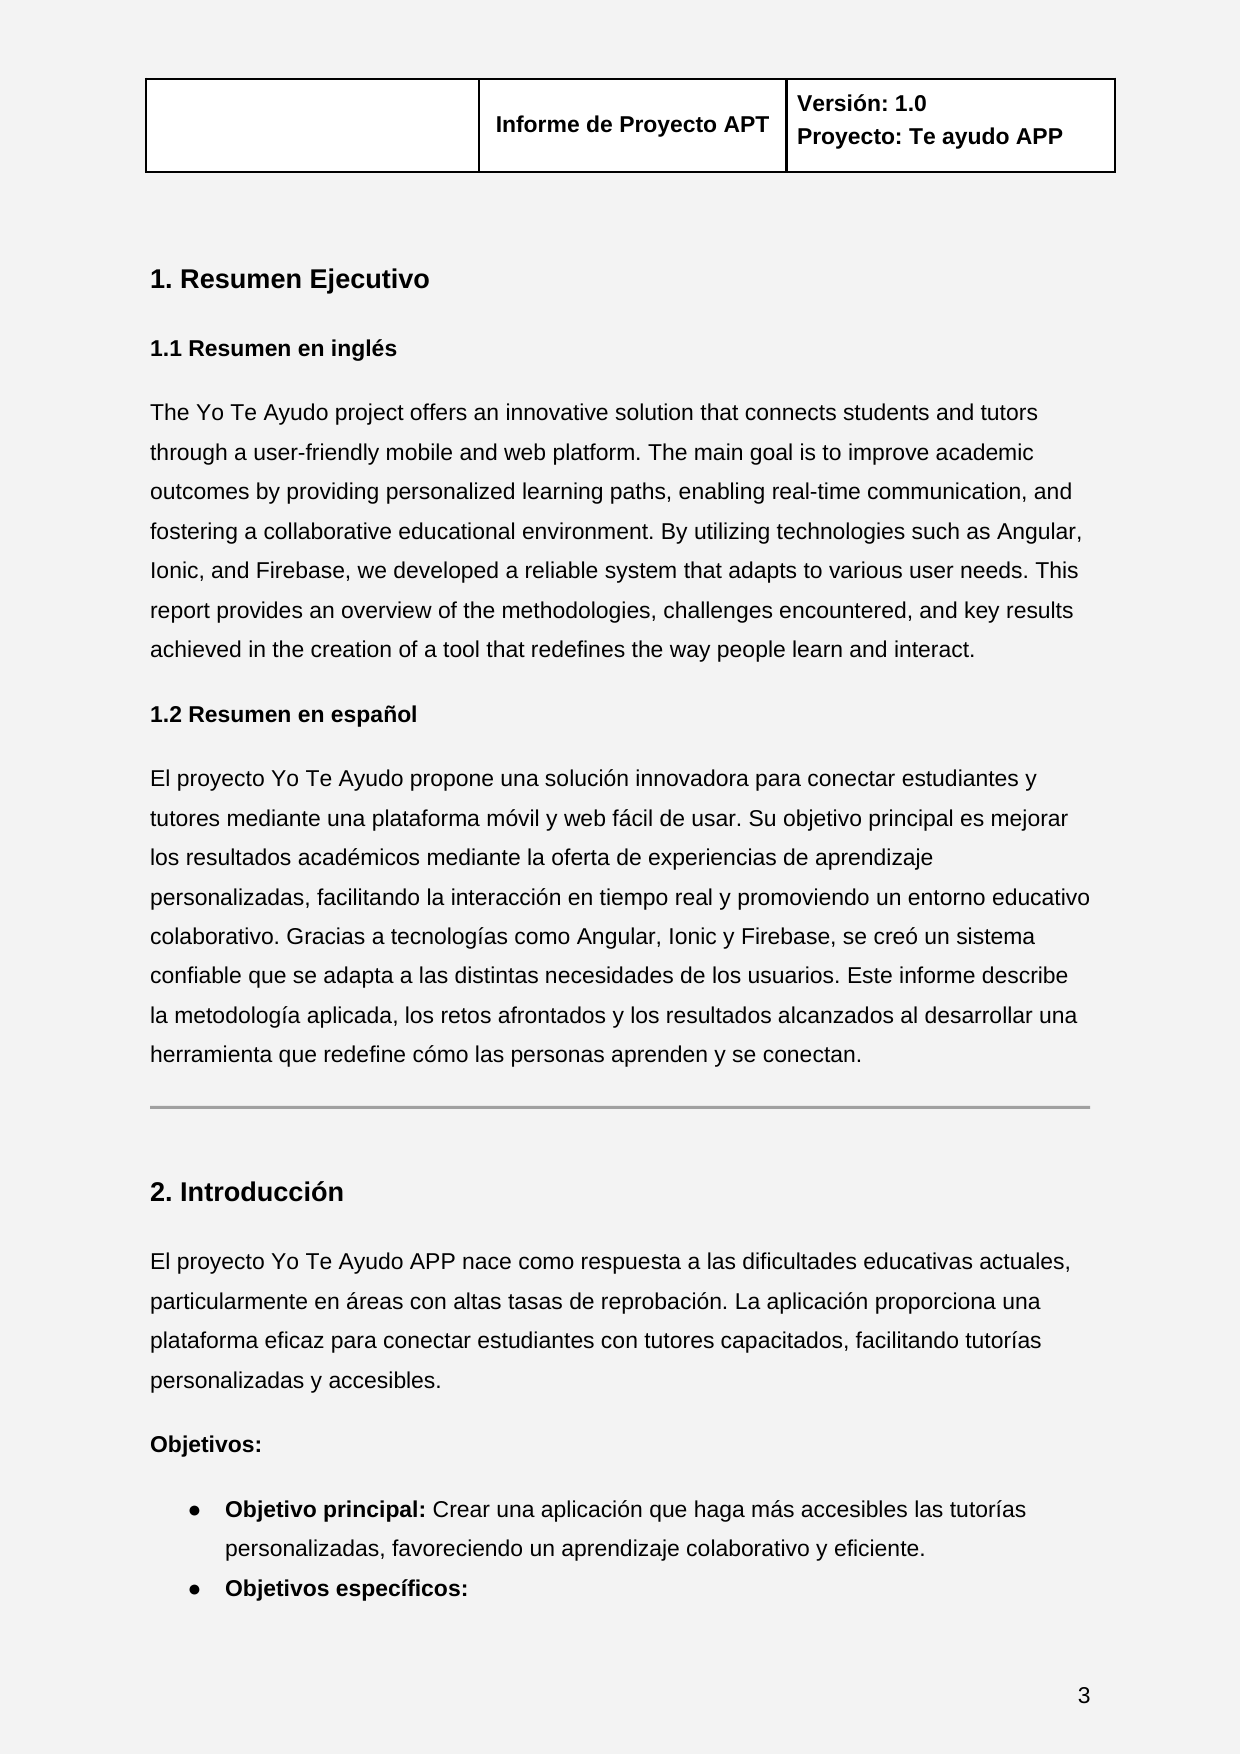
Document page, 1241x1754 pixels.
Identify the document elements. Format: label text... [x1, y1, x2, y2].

subtitle 2. Introducción [150, 1176, 1090, 1208]
text Objetivos: [150, 1431, 1090, 1457]
list Objetivo principal: Crear una aplicación que haga más accesibles las tutorías personalizadas, favoreciendo un aprendizaje colaborativo y eficiente. [187, 1496, 1090, 1561]
subtitle 1.1 Resumen en inglés [150, 335, 1090, 361]
text El proyecto Yo Te Ayudo APP nace como respuesta a las dificultades educativas actuales, particularmente en áreas con altas tasas de reprobación. La aplicación proporciona una plataforma eficaz para conectar estudiantes con tutores capacitados, facilitando tutorías personalizadas y accesibles. [150, 1248, 1090, 1393]
subtitle 1. Resumen Ejecutivo [150, 263, 1090, 294]
text El proyecto Yo Te Ayudo propone una solución innovadora para conectar estudiantes y tutores mediante una plataforma móvil y web fácil de usar. Su objetivo principal es mejorar los resultados académicos mediante la oferta de experiencias de aprendizaje personalizadas, facilitando la interacción en tiempo real y promoviendo un entorno educativo colaborativo. Gracias a tecnologías como Angular, Ionic y Firebase, se creó un sistema confiable que se adapta a las distintas necesidades de los usuarios. Este informe describe la metodología aplicada, los retos afrontados y los resultados alcanzados al desarrollar una herramienta que redefine cómo las personas aprenden y se conectan. [150, 765, 1090, 1068]
list Objetivos específicos: [187, 1574, 1090, 1601]
subtitle 1.2 Resumen en español [150, 701, 1090, 727]
text The Yo Te Ayudo project offers an innovative solution that connects students and tutors through a user-friendly mobile and web platform. The main goal is to improve academic outcomes by providing personalized learning paths, enabling real-time communication, and fostering a collaborative educational environment. By utilizing technologies such as Angular, Ionic, and Firebase, we developed a reliable system that adapts to various user needs. This report provides an overview of the methodologies, challenges encountered, and key results achieved in the creation of a tool that redefines the way people learn and interact. [150, 399, 1090, 662]
